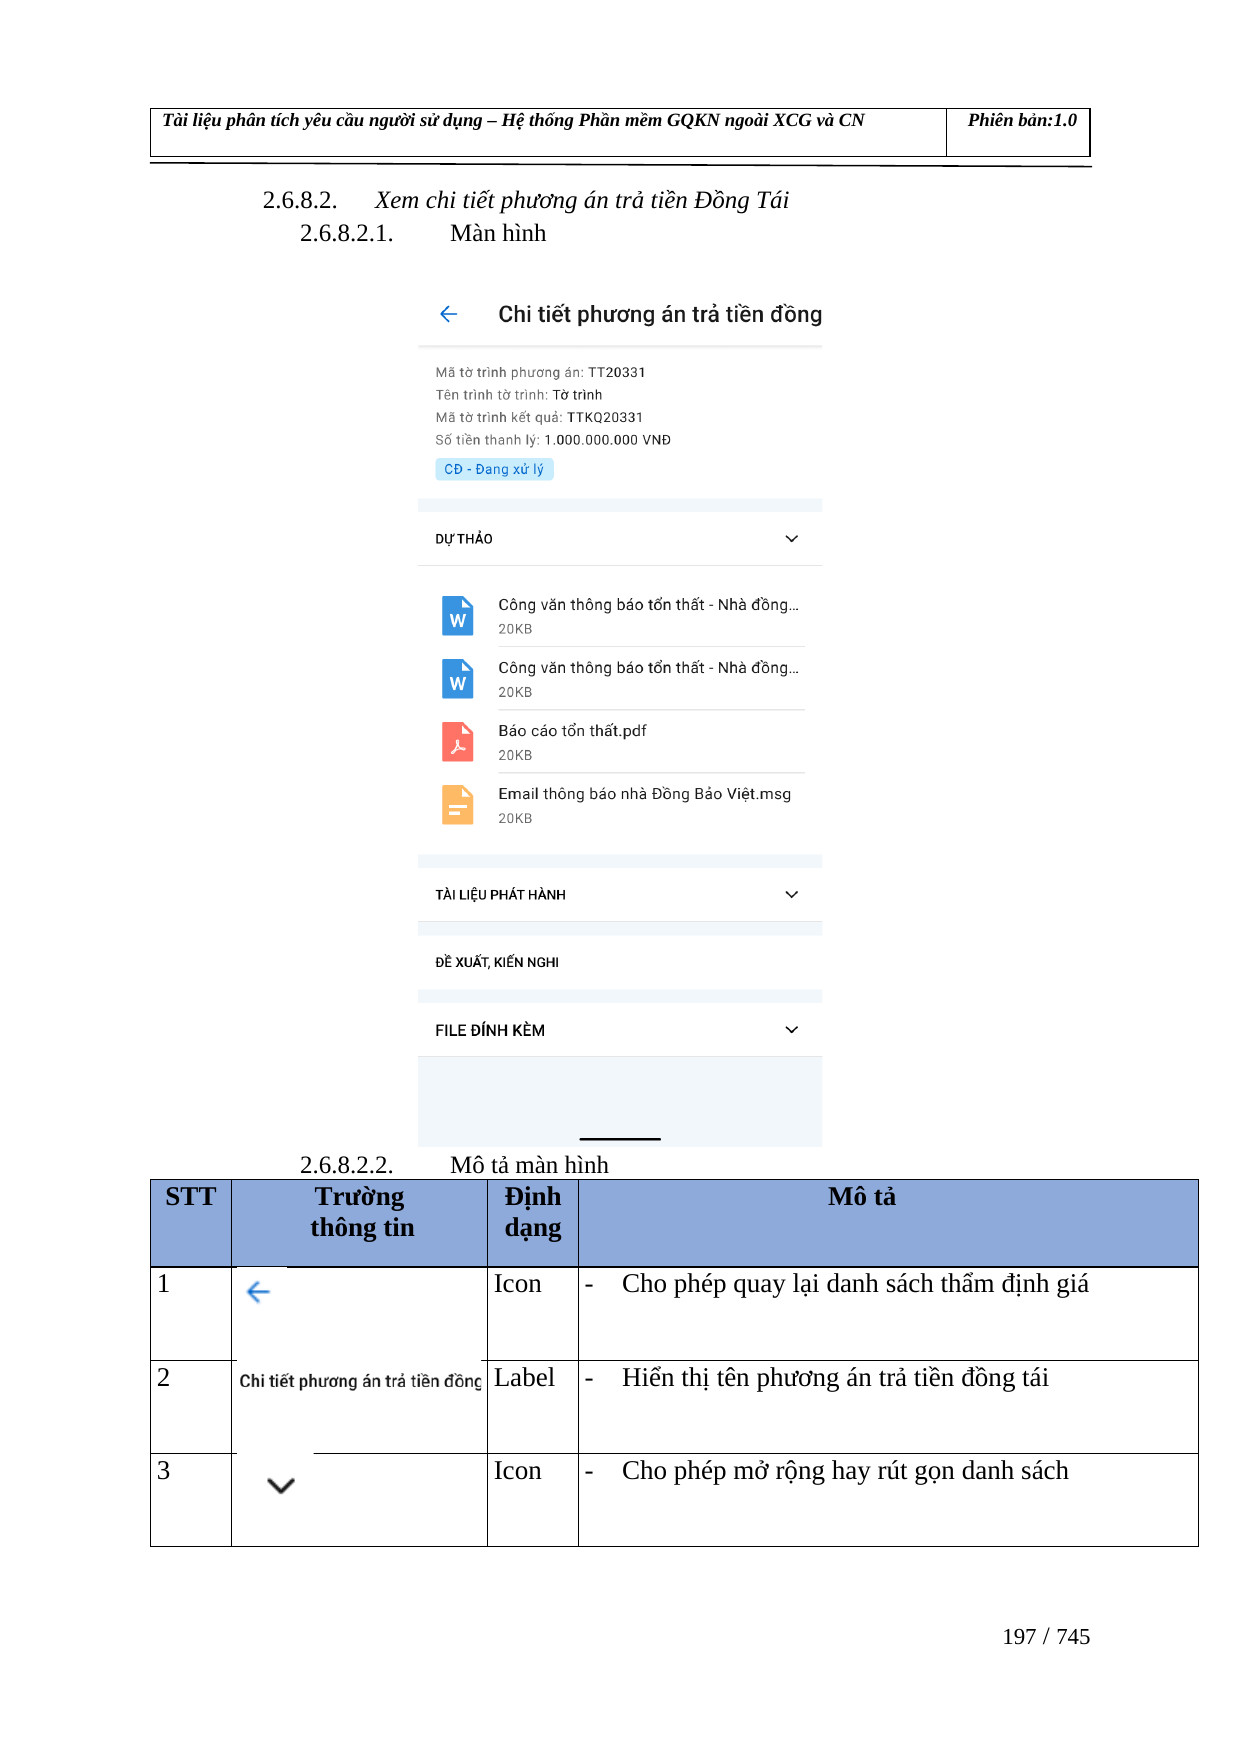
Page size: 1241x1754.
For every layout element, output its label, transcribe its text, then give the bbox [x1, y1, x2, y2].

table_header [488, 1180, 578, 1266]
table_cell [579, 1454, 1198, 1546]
subtitle Mô tả màn hình [300, 1151, 1090, 1179]
subtitle Xem chi tiết phương án trả tiền Đồng Tái [263, 185, 1090, 214]
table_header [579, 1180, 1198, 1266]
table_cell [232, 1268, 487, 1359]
picture [417, 247, 823, 1147]
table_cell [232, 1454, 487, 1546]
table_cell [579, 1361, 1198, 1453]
picture [237, 1267, 287, 1324]
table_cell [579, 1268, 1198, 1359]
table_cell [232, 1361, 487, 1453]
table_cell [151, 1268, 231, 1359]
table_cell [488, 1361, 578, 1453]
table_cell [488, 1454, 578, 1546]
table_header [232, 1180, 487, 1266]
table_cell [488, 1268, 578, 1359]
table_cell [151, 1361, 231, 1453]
picture [237, 1360, 482, 1400]
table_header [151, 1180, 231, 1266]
subtitle Màn hình [300, 218, 1090, 247]
picture [237, 1453, 314, 1518]
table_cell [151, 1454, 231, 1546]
